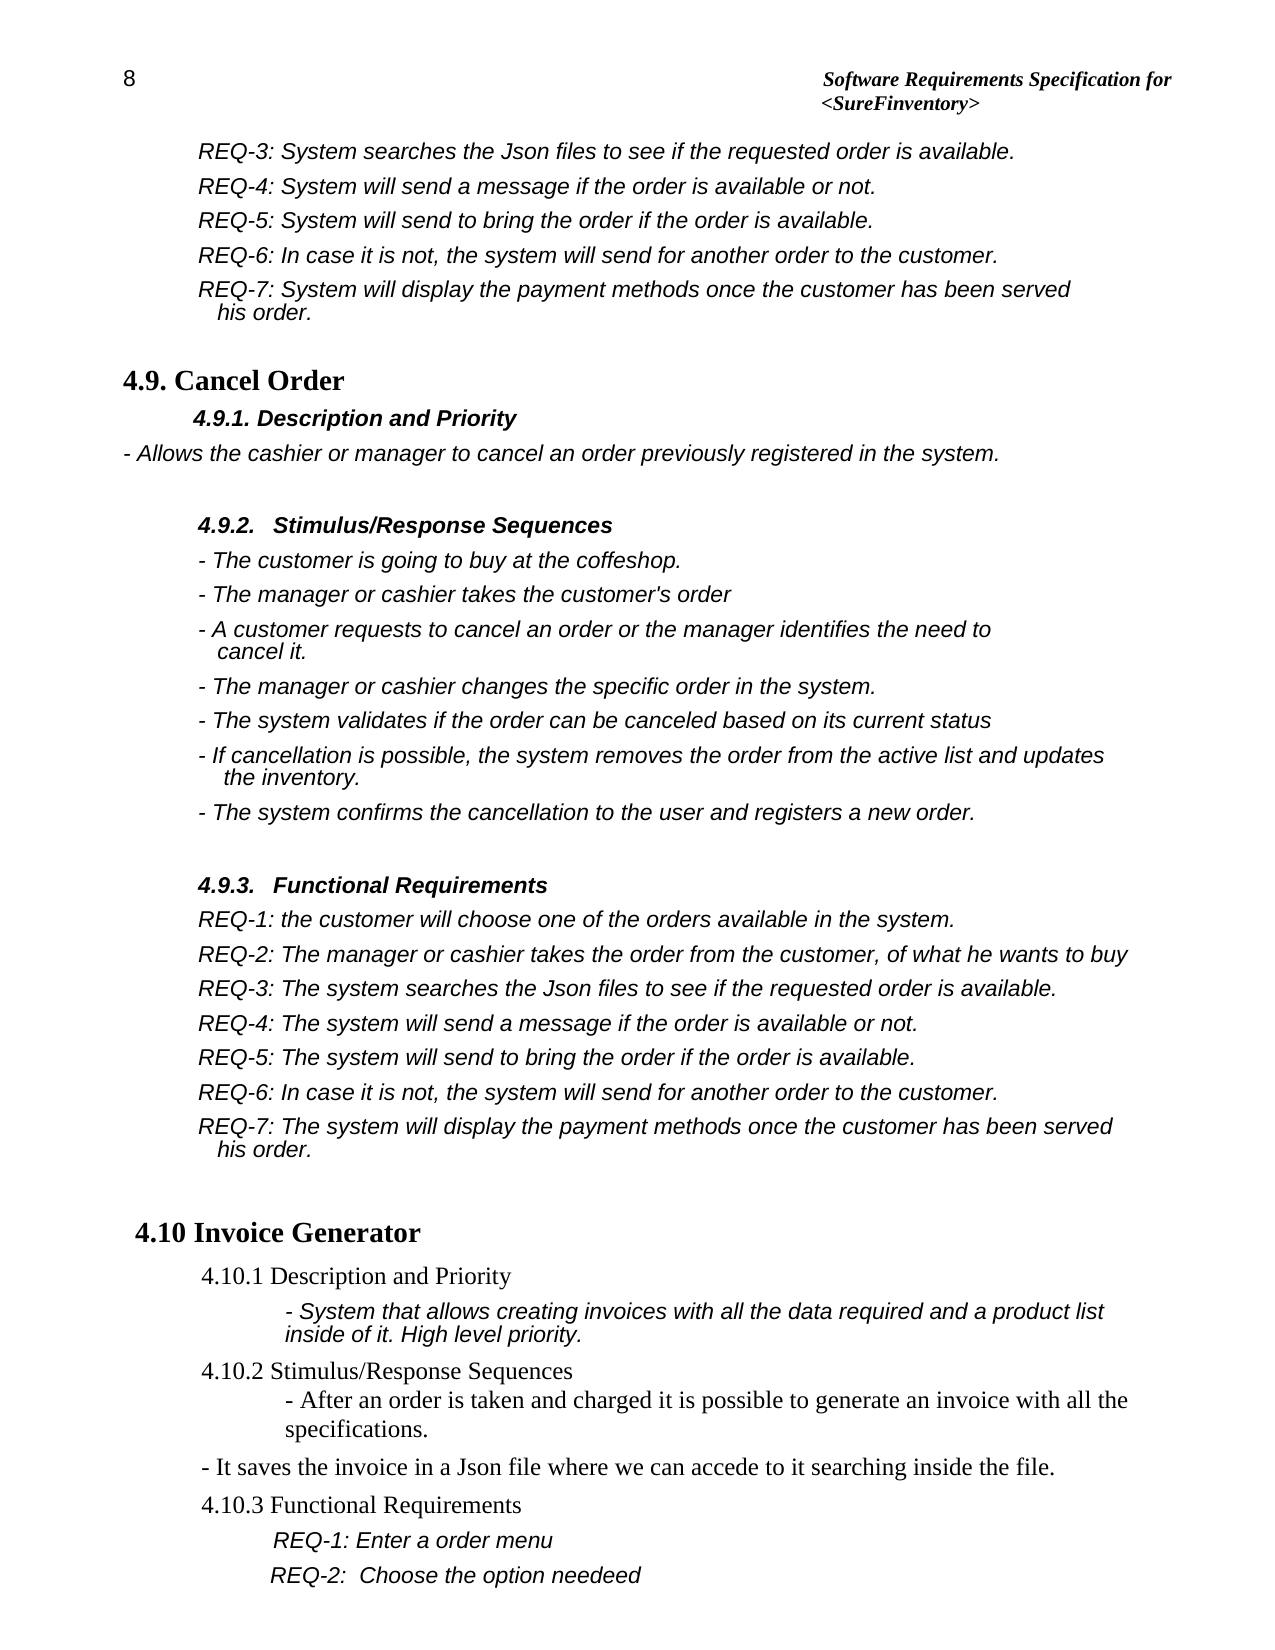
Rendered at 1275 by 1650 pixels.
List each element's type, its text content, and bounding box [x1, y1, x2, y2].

text - The system validates if the order can be canceled based on its current status [123, 711, 1139, 733]
text REQ-2: Choose the option needeed [195, 1565, 1139, 1588]
text REQ-3: The system searches the Json files to see if the requested order is available. [123, 979, 1139, 1001]
text REQ-5: The system will send to bring the order if the order is available. [123, 1048, 1139, 1070]
text 4.9.2. Stimulus/Response Sequences [123, 516, 1139, 538]
text 4.9.3. Functional Requirements [123, 875, 1139, 898]
text REQ-1: the customer will choose one of the orders available in the system. [123, 910, 1139, 932]
text REQ-3: System searches the Json files to see if the requested order is available. [123, 142, 1139, 164]
text REQ-7: System will display the payment methods once the customer has been served his order. [123, 279, 1139, 325]
subtitle 4.10.3 Functional Requirements [201, 1490, 1181, 1519]
text REQ-6: In case it is not, the system will send for another order to the customer. [123, 245, 1139, 268]
text REQ-7: The system will display the payment methods once the customer has been served his order. [123, 1117, 1139, 1162]
text REQ-4: The system will send a message if the order is available or not. [123, 1013, 1139, 1036]
text - The manager or cashier changes the specific order in the system. [123, 676, 1139, 699]
text - Allows the cashier or manager to cancel an order previously registered in the system. [123, 443, 1139, 466]
text - The manager or cashier takes the customer's order [123, 585, 1139, 607]
text REQ-4: System will send a message if the order is available or not. [123, 176, 1139, 199]
subtitle - It saves the invoice in a Json file where we can accede to it searching inside the file. [201, 1452, 1181, 1481]
text REQ-1: Enter a order menu [273, 1531, 1139, 1553]
subtitle 4.10 Invoice Generator [135, 1215, 1181, 1249]
text 4.9.1. Description and Priority [123, 408, 1139, 431]
text REQ-5: System will send to bring the order if the order is available. [123, 211, 1139, 233]
subtitle 4.10.2 Stimulus/Response Sequences - After an order is taken and charged it is possible to generate an invoice with all the specifications. [201, 1356, 1181, 1442]
text REQ-2: The manager or cashier takes the order from the customer, of what he wants to buy [123, 944, 1139, 967]
text REQ-6: In case it is not, the system will send for another order to the customer. [123, 1082, 1139, 1105]
subtitle 4.10.1 Description and Priority [201, 1261, 1181, 1290]
text - A customer requests to cancel an order or the manager identifies the need to cancel it. [123, 619, 1139, 664]
text - If cancellation is possible, the system removes the order from the active list and updates the inventory. [123, 745, 1139, 791]
text - The system confirms the cancellation to the user and registers a new order. [123, 802, 1139, 825]
text - System that allows creating invoices with all the data required and a product list inside of it. High level priority. [285, 1302, 1139, 1347]
text 4.9. Cancel Order [123, 363, 1181, 397]
text - The customer is going to buy at the coffeshop. [123, 550, 1139, 573]
